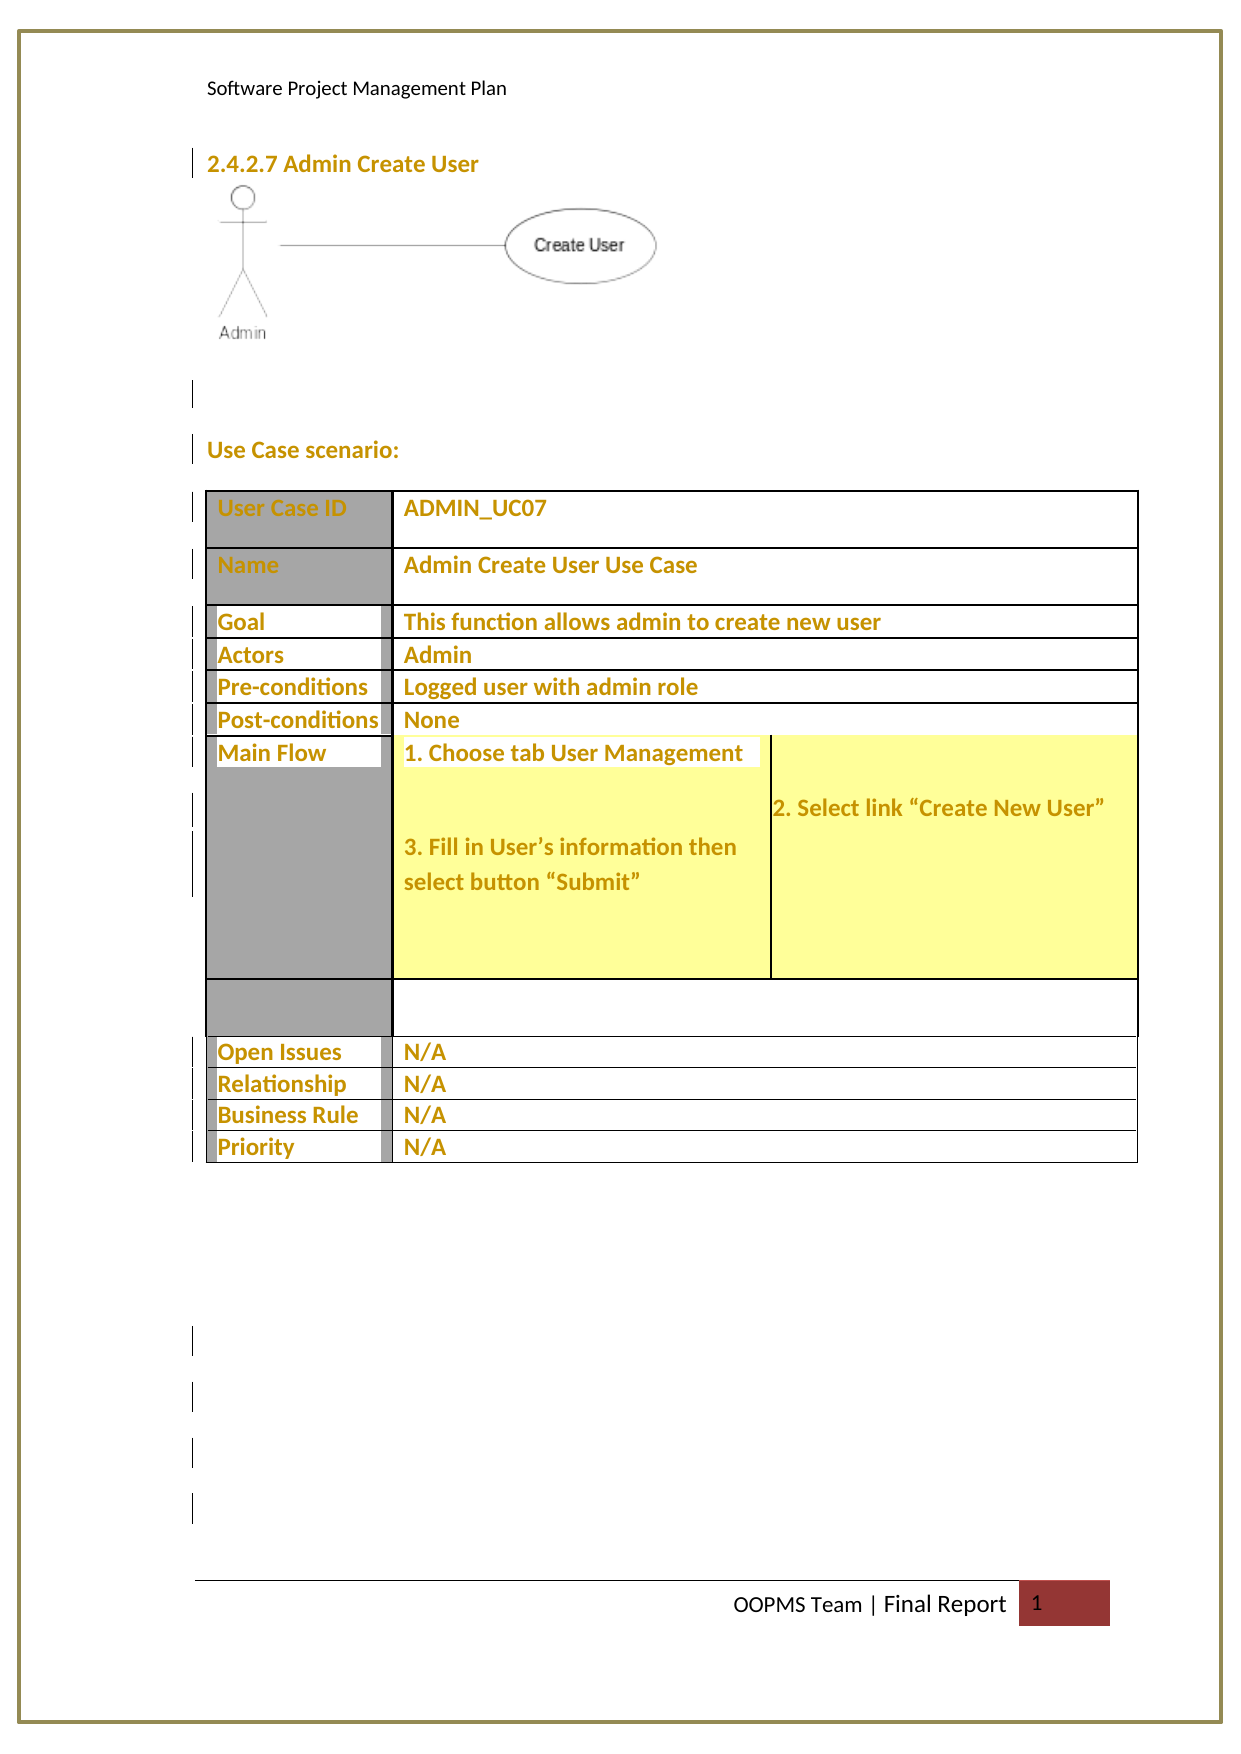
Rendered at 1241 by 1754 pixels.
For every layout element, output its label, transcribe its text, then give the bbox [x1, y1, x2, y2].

table_cell [207, 980, 391, 1036]
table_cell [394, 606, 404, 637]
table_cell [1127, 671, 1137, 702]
table_header User Case ID [207, 492, 391, 547]
table_cell Name [207, 549, 391, 604]
table_cell [394, 980, 1137, 1036]
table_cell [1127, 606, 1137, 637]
table_cell Main Flow [207, 737, 391, 978]
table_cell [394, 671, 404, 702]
subtitle 2.4.2.7 Admin Create User [207, 148, 1122, 178]
table_cell 2. Select link “Create New User” [772, 735, 1137, 978]
table_cell 1. Choose tab User Management 3. Fill in User’s information then select button “Submit” [394, 735, 770, 978]
table_header ADMIN_UC07 [394, 492, 1137, 547]
table_cell Admin Create User Use Case [394, 549, 1137, 604]
text Use Case scenario: [207, 434, 1122, 464]
